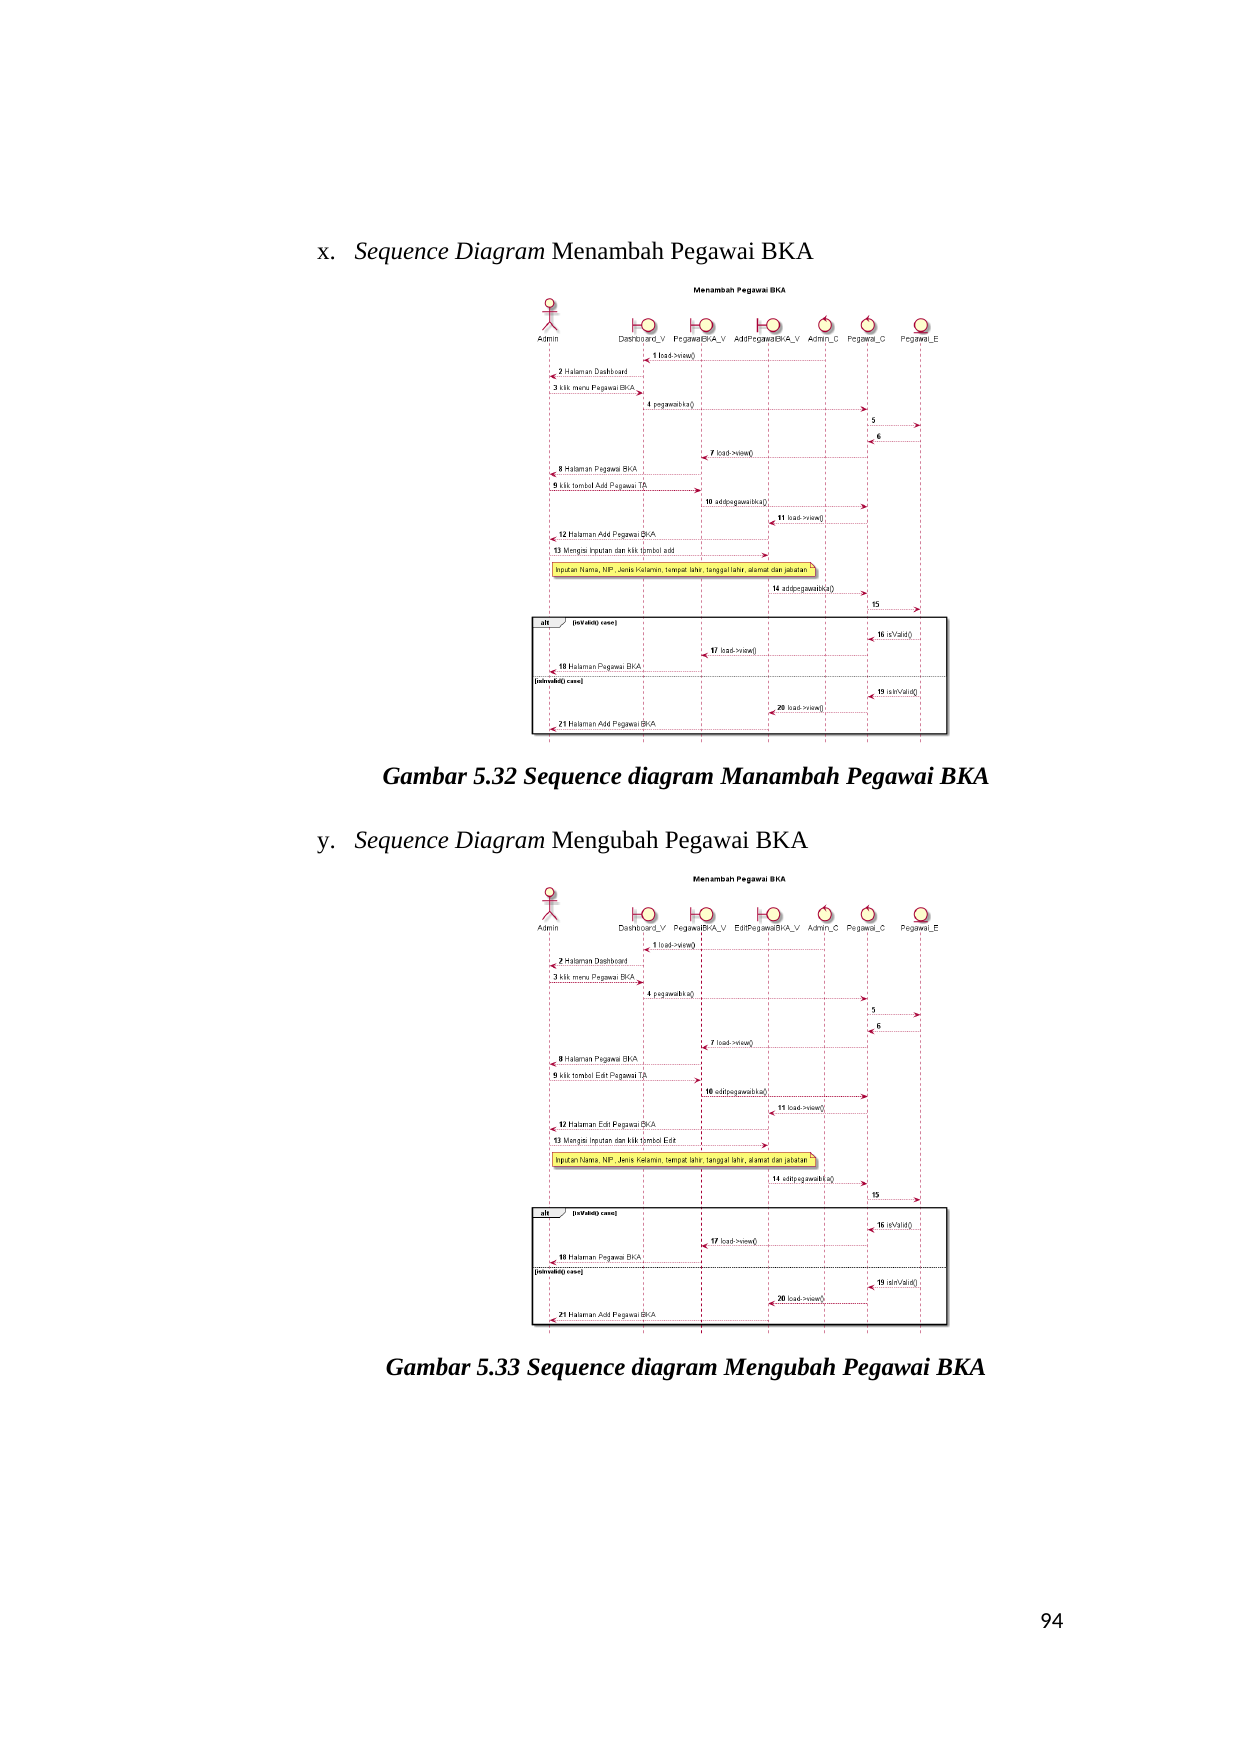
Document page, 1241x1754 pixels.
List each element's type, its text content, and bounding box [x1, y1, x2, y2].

picture [525, 279, 952, 748]
text Gambar 5.32 Sequence diagram Manambah Pegawai BKA [311, 761, 1063, 790]
list Sequence Diagram Menambah Pegawai BKA [317, 236, 1063, 265]
picture [525, 868, 952, 1339]
text Gambar 5.33 Sequence diagram Mengubah Pegawai BKA [311, 1352, 1063, 1381]
list Sequence Diagram Mengubah Pegawai BKA [317, 825, 1063, 854]
